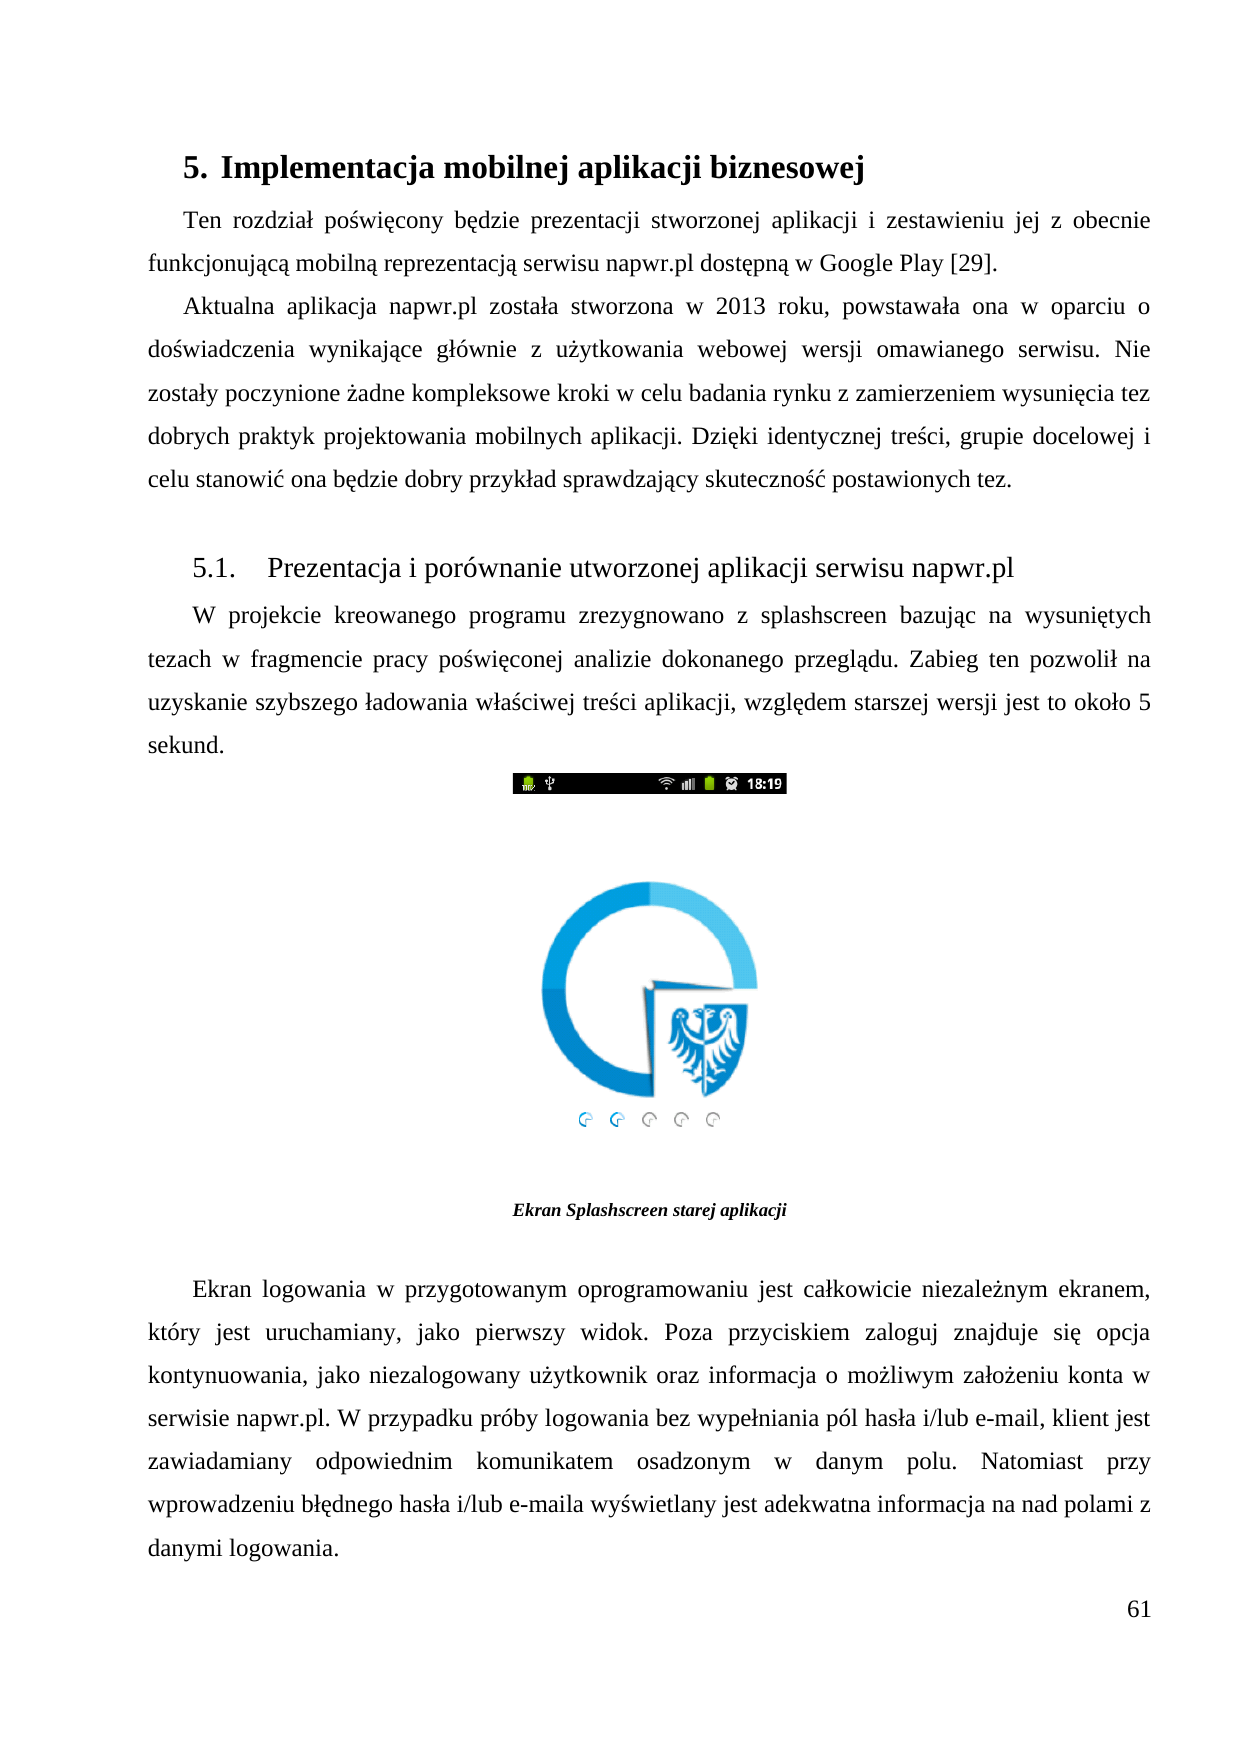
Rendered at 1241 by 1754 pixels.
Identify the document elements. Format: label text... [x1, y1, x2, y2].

text W projekcie kreowanego programu zrezygnowano z splashscreen bazując na wysuniętych tezach w fragmencie pracy poświęconej analizie dokonanego przeglądu. Zabieg ten pozwolił na uzyskanie szybszego ładowania właściwej treści aplikacji, względem starszej wersji jest to około 5 sekund. [148, 601, 1152, 759]
picture [512, 773, 787, 1185]
subtitle Implementacja mobilnej aplikacji biznesowej [183, 148, 1152, 186]
text Ekran logowania w przygotowanym oprogramowaniu jest całkowicie niezależnym ekranem, który jest uruchamiany, jako pierwszy widok. Poza przyciskiem zaloguj znajduje się opcja kontynuowania, jako niezalogowany użytkownik oraz informacja o możliwym założeniu konta w serwisie napwr.pl. W przypadku próby logowania bez wypełniania pól hasła i/lub e-mail, klient jest zawiadamiany odpowiednim komunikatem osadzonym w danym polu. Natomiast przy wprowadzeniu błędnego hasła i/lub e-maila wyświetlany jest adekwatna informacja na nad polami z danymi logowania. [148, 1274, 1152, 1561]
text Aktualna aplikacja napwr.pl została stworzona w 2013 roku, powstawała ona w oparciu o doświadczenia wynikające głównie z użytkowania webowej wersji omawianego serwisu. Nie zostały poczynione żadne kompleksowe kroki w celu badania rynku z zamierzeniem wysunięcia tez dobrych praktyk projektowania mobilnych aplikacji. Dzięki identycznej treści, grupie docelowej i celu stanowić ona będzie dobry przykład sprawdzający skuteczność postawionych tez. [148, 291, 1152, 493]
text Ekran Splashscreen starej aplikacji [148, 1198, 1152, 1220]
subtitle Prezentacja i porównanie utworzonej aplikacji serwisu napwr.pl [192, 550, 1152, 584]
text Ten rozdział poświęcony będzie prezentacji stworzonej aplikacji i zestawieniu jej z obecnie funkcjonującą mobilną reprezentacją serwisu napwr.pl dostępną w Google Play [29]. [148, 205, 1152, 277]
